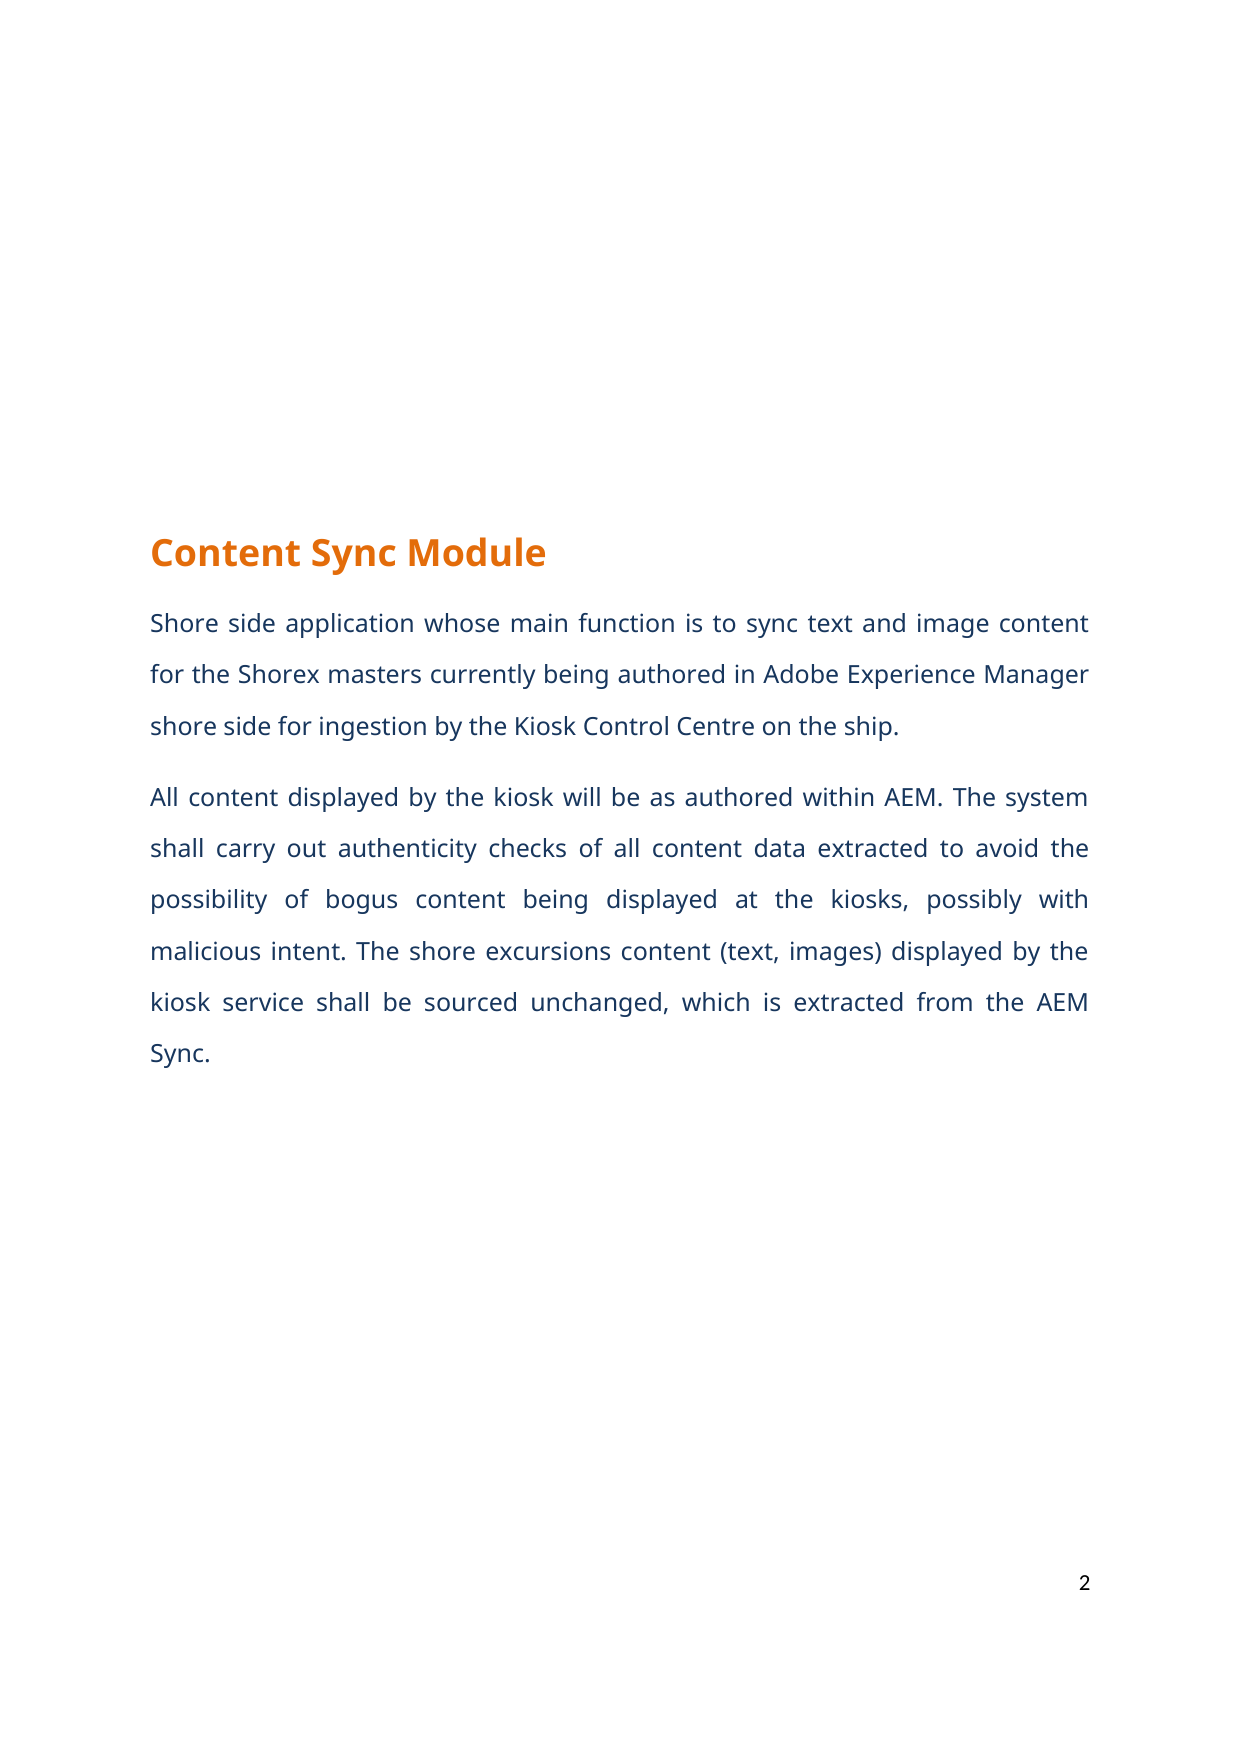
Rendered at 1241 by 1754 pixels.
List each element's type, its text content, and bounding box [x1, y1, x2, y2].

text Content Sync Module [150, 527, 1090, 578]
text Shore side application whose main function is to sync text and image content for the Shorex masters currently being authored in Adobe Experience Manager shore side for ingestion by the Kiosk Control Centre on the ship. [150, 606, 1090, 742]
text All content displayed by the kiosk will be as authored within AEM. The system shall carry out authenticity checks of all content data extracted to avoid the possibility of bogus content being displayed at the kiosks, possibly with malicious intent. The shore excursions content (text, images) displayed by the kiosk service shall be sourced unchanged, which is extracted from the AEM Sync. [150, 780, 1090, 1069]
